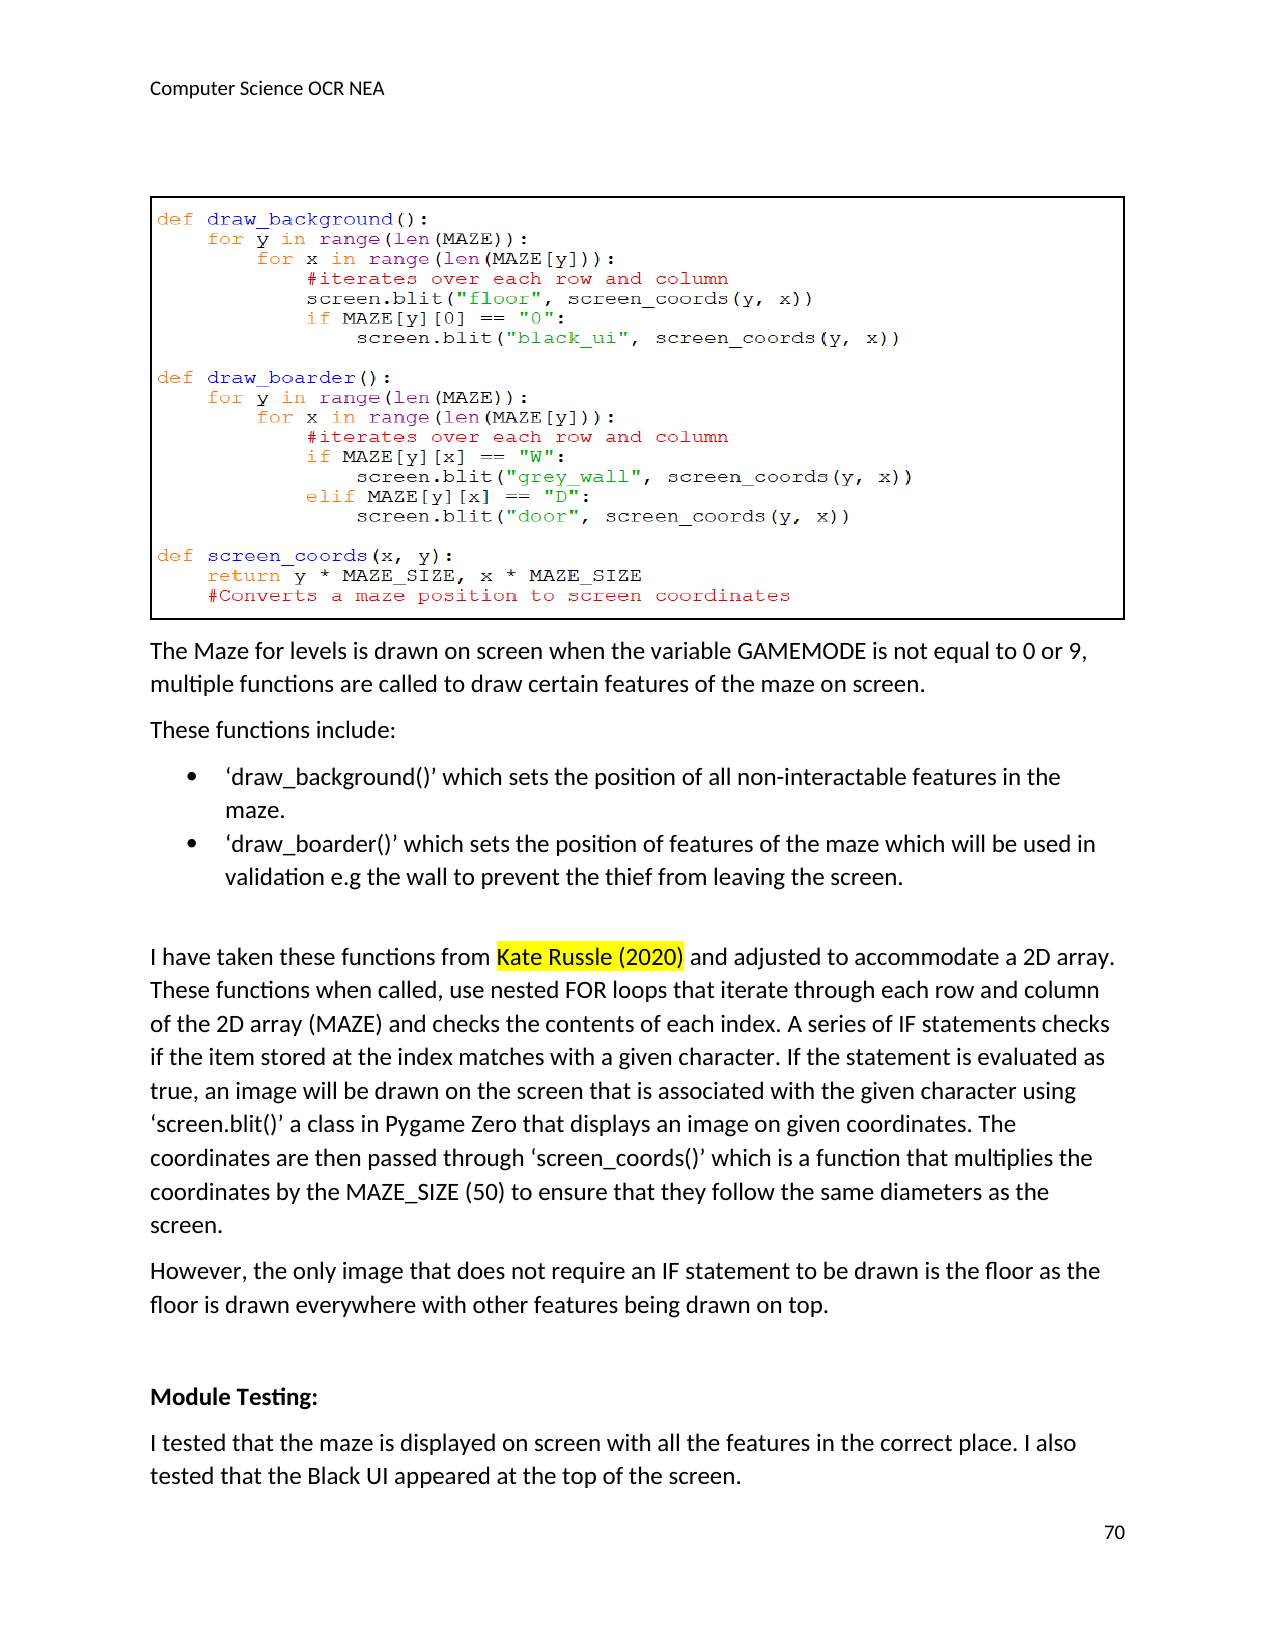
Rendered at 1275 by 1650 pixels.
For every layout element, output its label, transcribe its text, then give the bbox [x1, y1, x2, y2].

text The Maze for levels is drawn on screen when the variable GAMEMODE is not equal to 0 or 9, multiple functions are called to draw certain features of the maze on screen. [150, 635, 1125, 699]
text However, the only image that does not require an IF statement to be drawn is the floor as the floor is drawn everywhere with other features being drawn on top. [150, 1255, 1125, 1319]
list ‘draw_boarder()’ which sets the position of features of the maze which will be used in validation e.g the wall to prevent the thief from leaving the screen. [187, 828, 1125, 892]
text I have taken these functions from Kate Russle (2020) and adjusted to accommodate a 2D array. These functions when called, use nested FOR loops that iterate through each row and column of the 2D array (MAZE) and checks the contents of each index. A series of IF statements checks if the item stored at the index matches with a given character. If the statement is evaluated as true, an image will be drawn on the screen that is associated with the given character using ‘screen.blit()’ a class in Pygame Zero that displays an image on given coordinates. The coordinates are then passed through ‘screen_coords()’ which is a function that multiplies the coordinates by the MAZE_SIZE (50) to ensure that they follow the same diameters as the screen. [150, 941, 1125, 1240]
list ‘draw_background()’ which sets the position of all non-interactable features in the maze. [187, 761, 1125, 825]
text These functions include: [150, 714, 1125, 745]
text I tested that the maze is displayed on screen with all the features in the correct place. I also tested that the Black UI appeared at the top of the screen. [150, 1427, 1125, 1491]
text Module Testing: [150, 1381, 1125, 1411]
